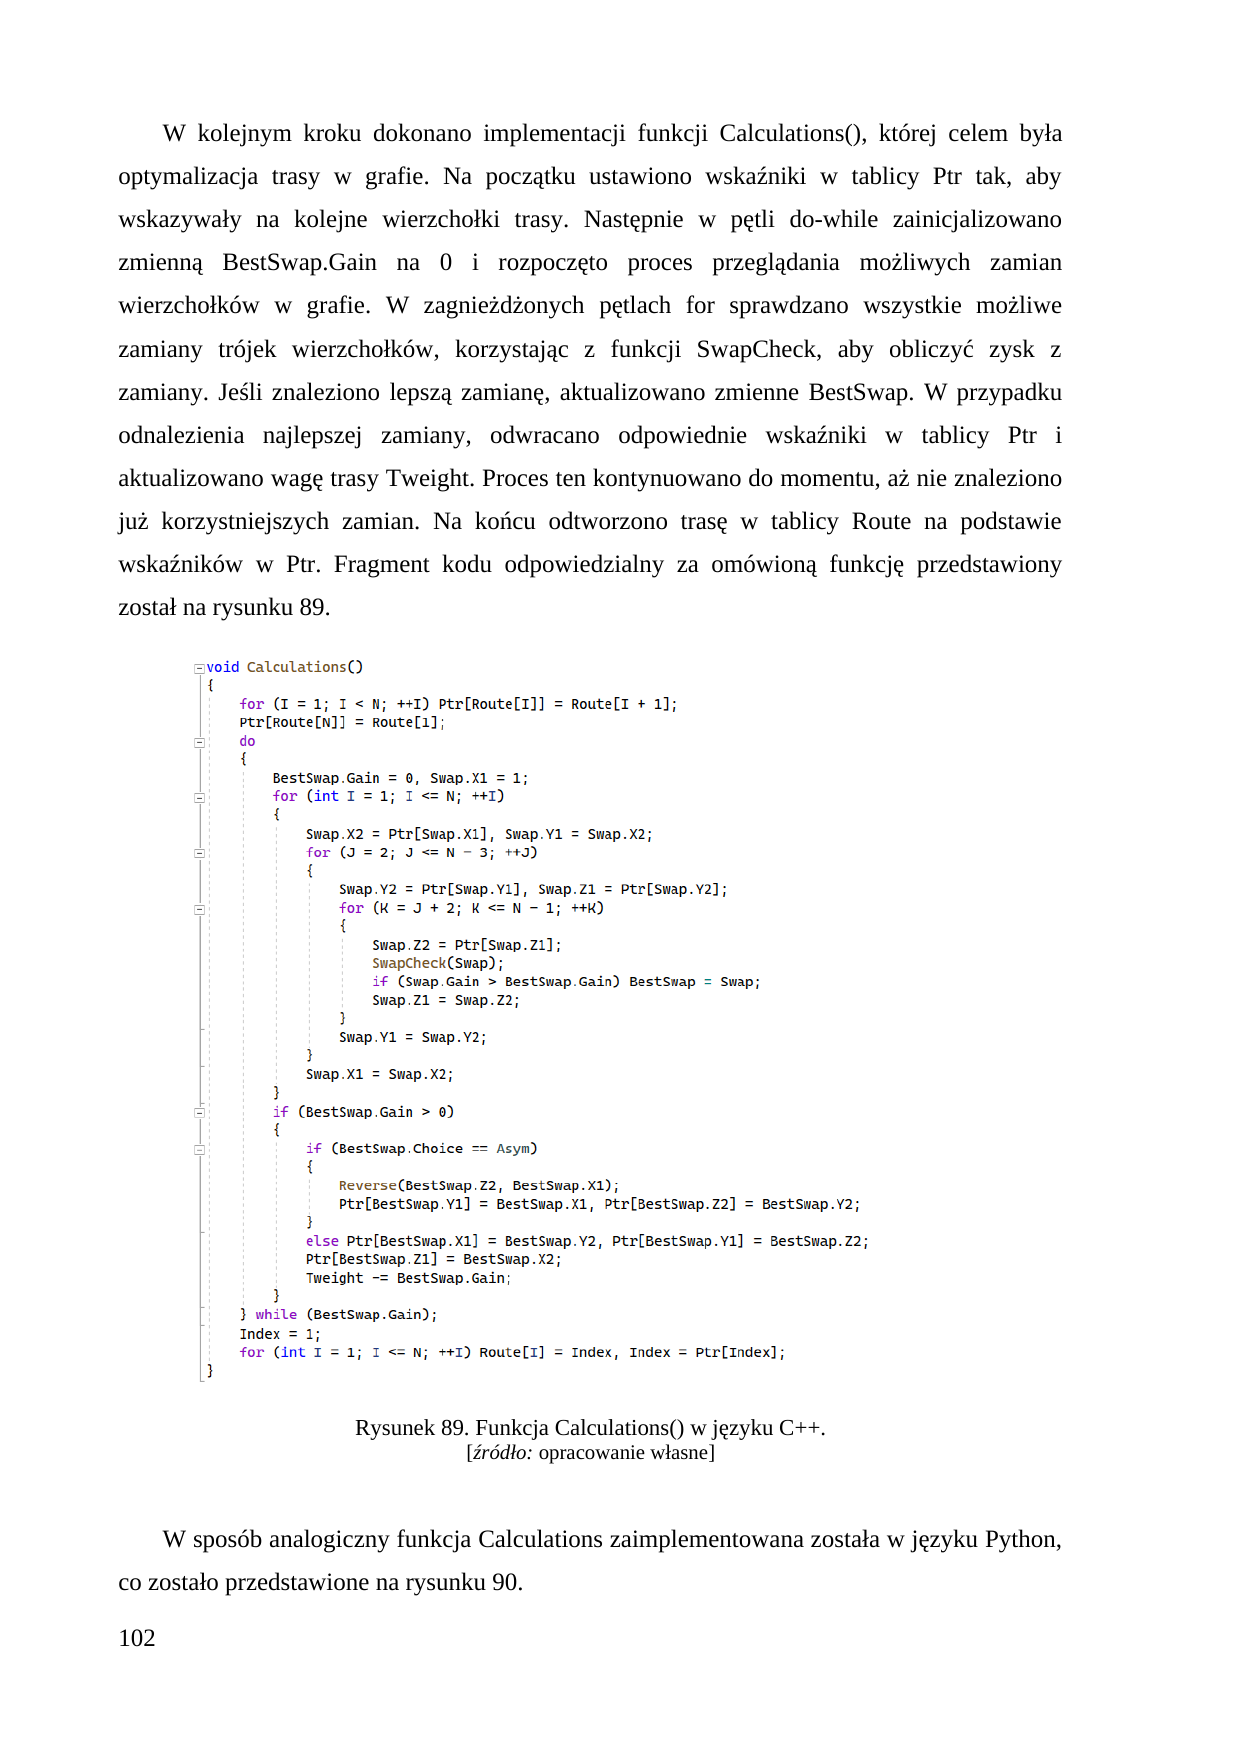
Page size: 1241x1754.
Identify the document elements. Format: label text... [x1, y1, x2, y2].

text W sposób analogiczny funkcja Calculations zaimplementowana została w języku Python, co zostało przedstawione na rysunku 90. [118, 1524, 1063, 1596]
text [źródło: opracowanie własne] [118, 1440, 1063, 1464]
picture [179, 652, 1002, 1383]
text Rysunek 89. Funkcja Calculations() w języku C++. [118, 1413, 1063, 1440]
text W kolejnym kroku dokonano implementacji funkcji Calculations(), której celem była optymalizacja trasy w grafie. Na początku ustawiono wskaźniki w tablicy Ptr tak, aby wskazywały na kolejne wierzchołki trasy. Następnie w pętli do-while zainicjalizowano zmienną BestSwap.Gain na 0 i rozpoczęto proces przeglądania możliwych zamian wierzchołków w grafie. W zagnieżdżonych pętlach for sprawdzano wszystkie możliwe zamiany trójek wierzchołków, korzystając z funkcji SwapCheck, aby obliczyć zysk z zamiany. Jeśli znaleziono lepszą zamianę, aktualizowano zmienne BestSwap. W przypadku odnalezienia najlepszej zamiany, odwracano odpowiednie wskaźniki w tablicy Ptr i aktualizowano wagę trasy Tweight. Proces ten kontynuowano do momentu, aż nie znaleziono już korzystniejszych zamian. Na końcu odtworzono trasę w tablicy Route na podstawie wskaźników w Ptr. Fragment kodu odpowiedzialny za omówioną funkcję przedstawiony został na rysunku 89. [118, 118, 1063, 621]
